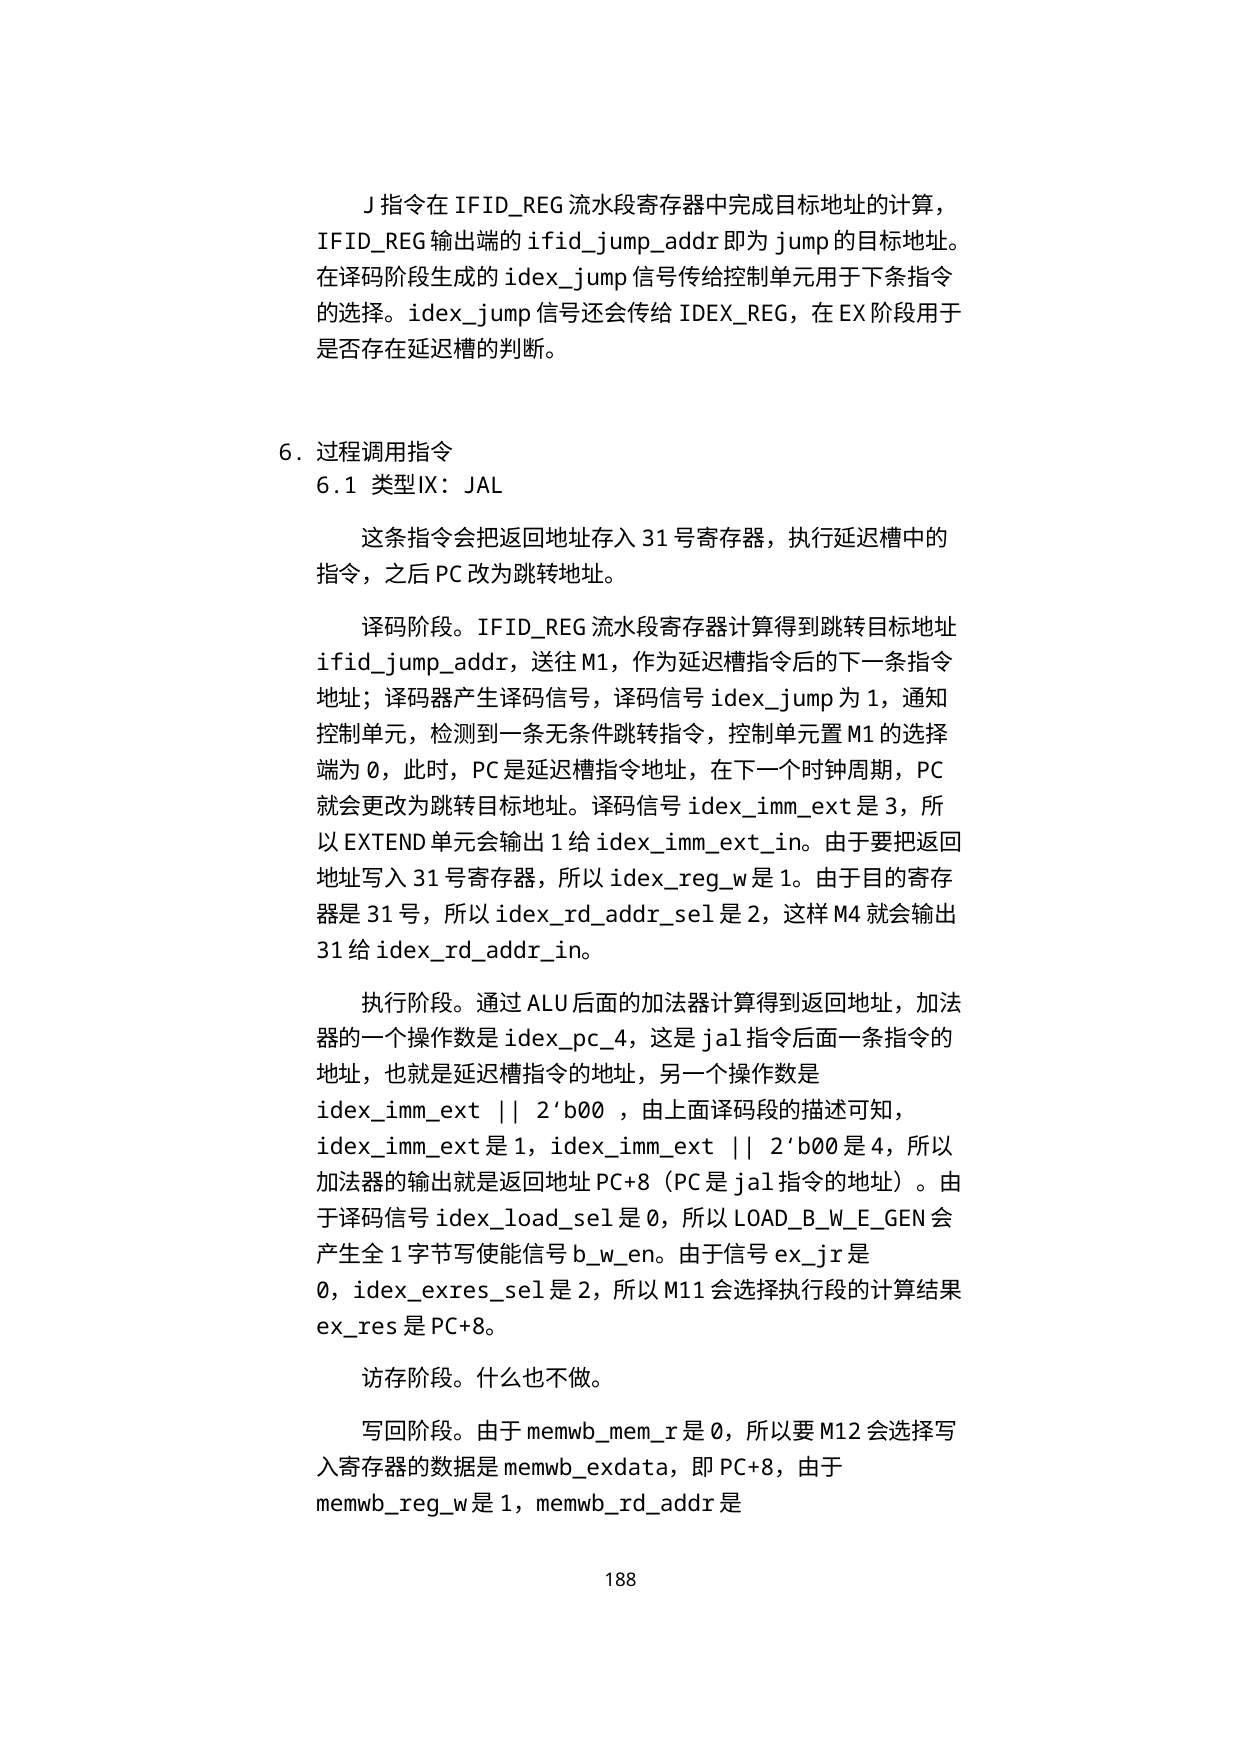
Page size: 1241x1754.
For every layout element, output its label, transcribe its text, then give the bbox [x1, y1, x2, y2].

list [316, 1413, 962, 1518]
list 6.1 类型Ⅸ：JAL [316, 467, 962, 501]
list J指令在IFID_REG流水段寄存器中完成目标地址的计算，IFID_REG输出端的ifid_jump_addr即为jump的目标地址。在译码阶段生成的idex_jump信号传给控制单元用于下条指令的选择。idex_jump信号还会传给IDEX_REG，在EX阶段用于是否存在延迟槽的判断。 [316, 187, 962, 364]
list 访存阶段。什么也不做。 [316, 1360, 962, 1393]
list 执行阶段。通过ALU后面的加法器计算得到返回地址，加法器的一个操作数是idex_pc_4，这是jal指令后面一条指令的地址，也就是延迟槽指令的地址，另一个操作数是idex_imm_ext || 2‘b00 ，由上面译码段的描述可知，idex_imm_ext是1，idex_imm_ext || 2‘b00是4，所以加法器的输出就是返回地址PC+8（PC是jal指令的地址）。由于译码信号idex_load_sel是0，所以LOAD_B_W_E_GEN会产生全1字节写使能信号b_w_en。由于信号ex_jr是0，idex_exres_sel是2，所以M11会选择执行段的计算结果ex_res是PC+8。 [316, 984, 962, 1341]
list 过程调用指令 [278, 434, 962, 467]
list 这条指令会把返回地址存入31号寄存器，执行延迟槽中的指令，之后PC改为跳转地址。 [316, 520, 962, 589]
list 译码阶段。IFID_REG流水段寄存器计算得到跳转目标地址ifid_jump_addr，送往M1，作为延迟槽指令后的下一条指令地址；译码器产生译码信号，译码信号idex_jump为1，通知控制单元，检测到一条无条件跳转指令，控制单元置M1的选择端为0，此时，PC是延迟槽指令地址，在下一个时钟周期，PC就会更改为跳转目标地址。译码信号idex_imm_ext是3，所以EXTEND单元会输出1给idex_imm_ext_in。由于要把返回地址写入31号寄存器，所以idex_reg_w是1。由于目的寄存器是31号，所以idex_rd_addr_sel是2，这样M4就会输出31给idex_rd_addr_in。 [316, 608, 962, 965]
